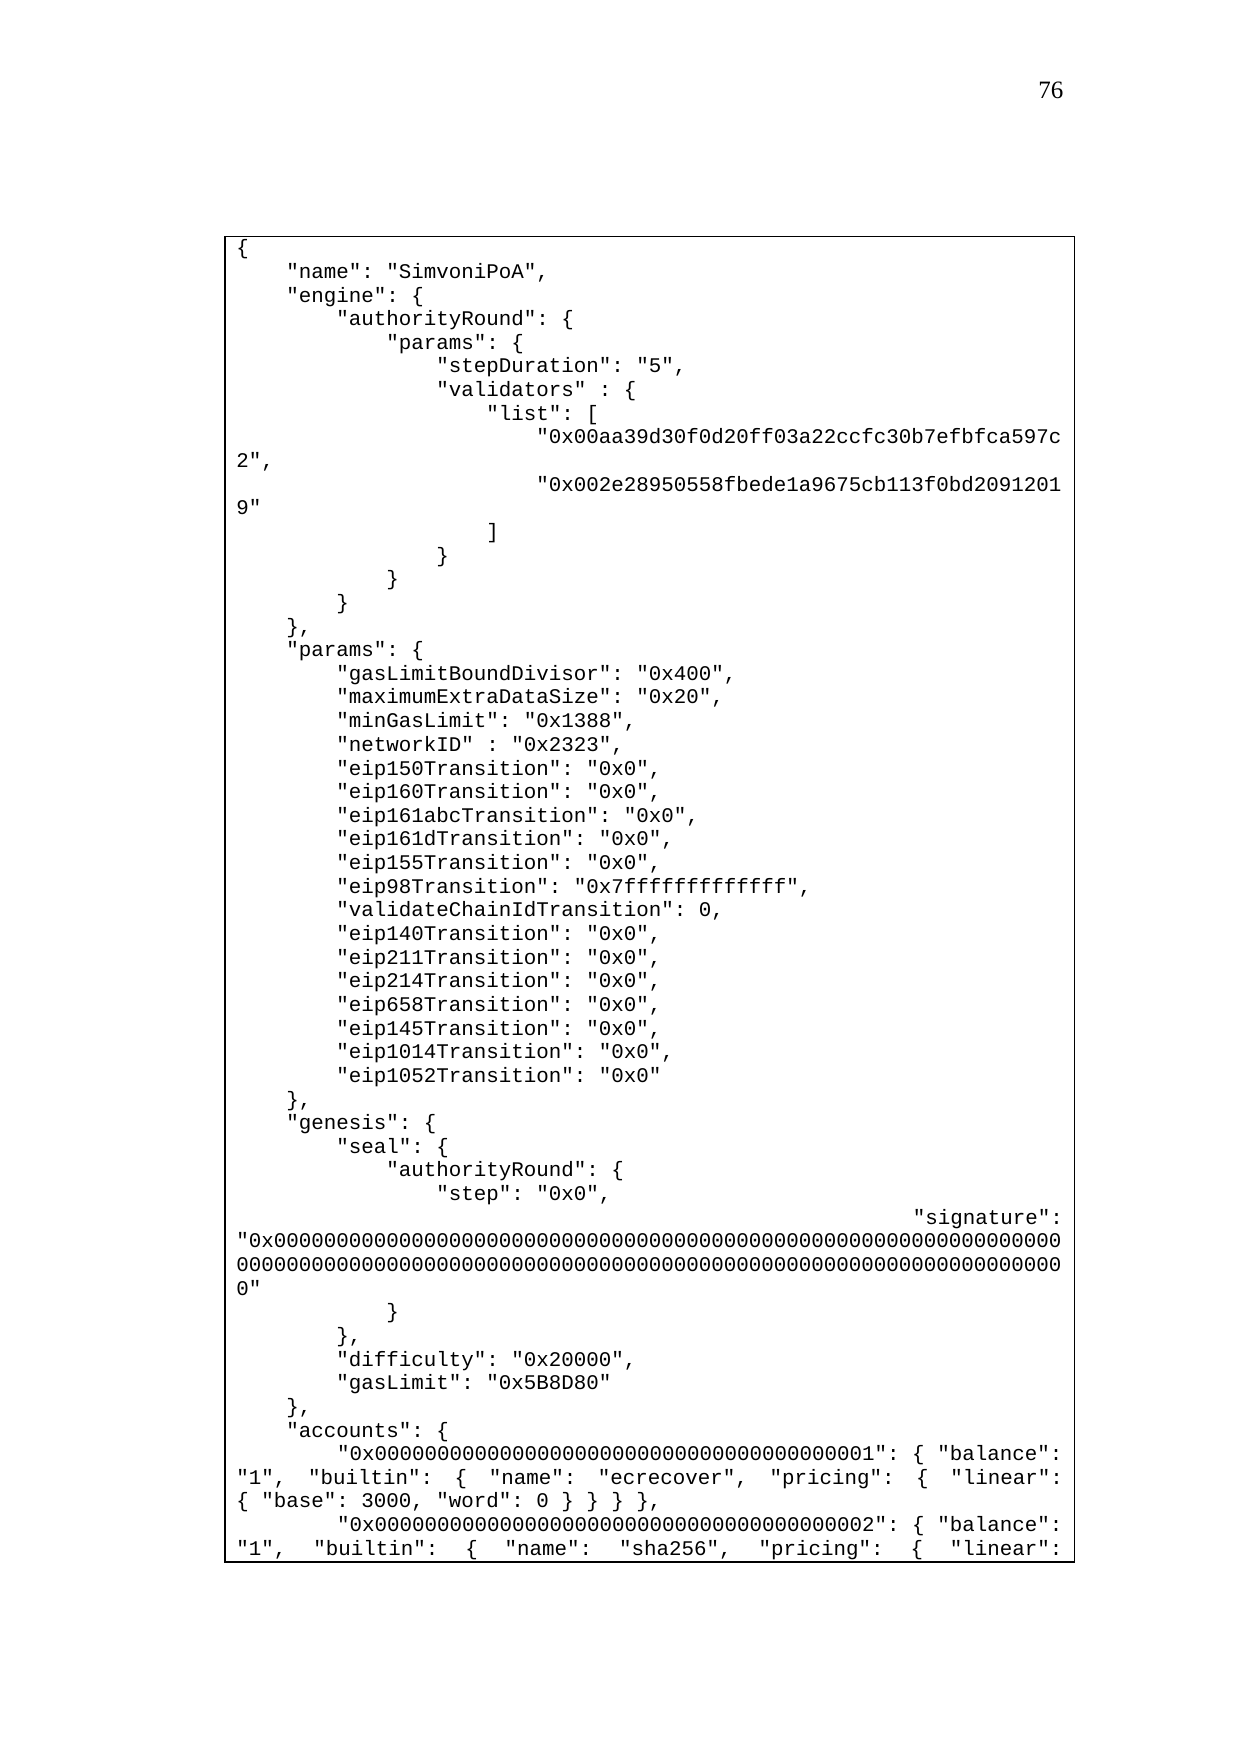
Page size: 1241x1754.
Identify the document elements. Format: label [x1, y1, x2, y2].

table_header [226, 237, 1074, 1561]
